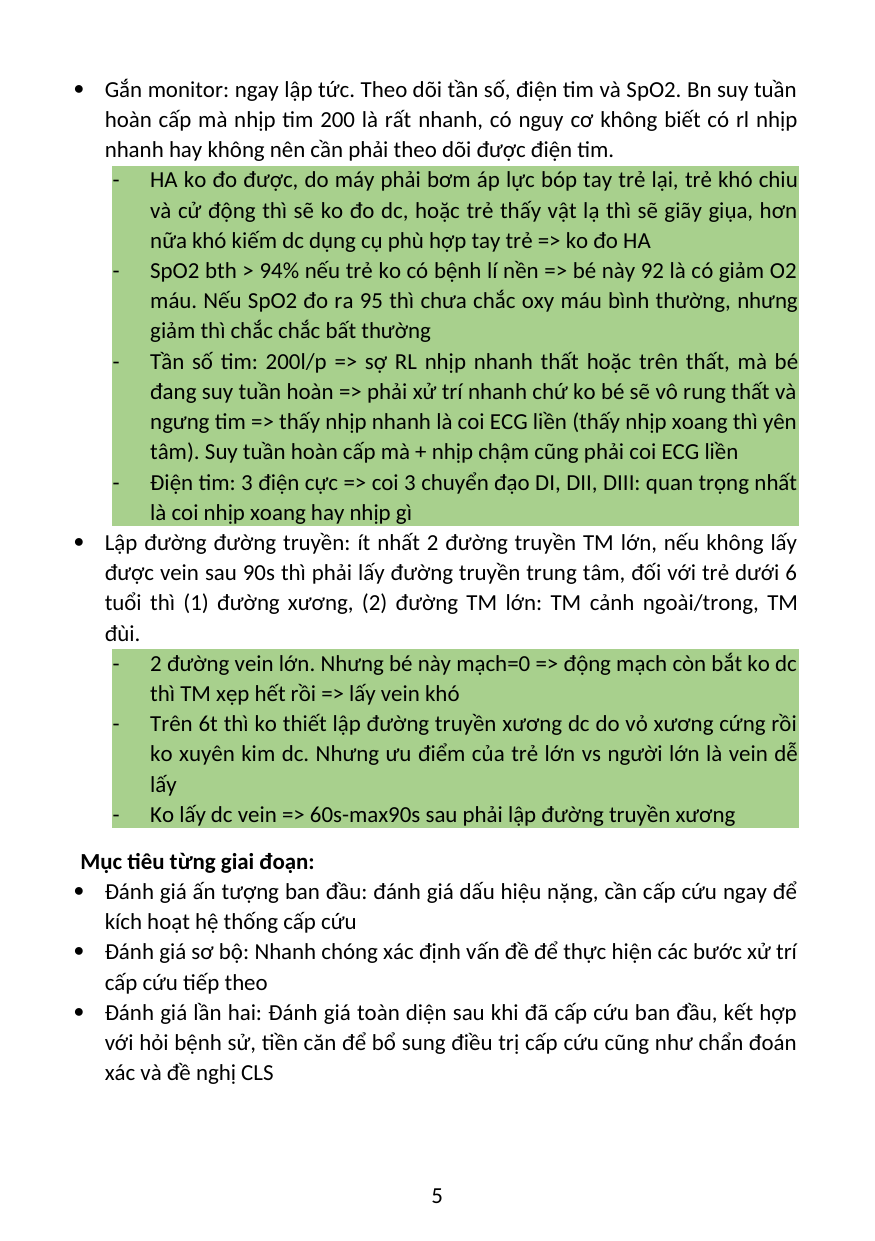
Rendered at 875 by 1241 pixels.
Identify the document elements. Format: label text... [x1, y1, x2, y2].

list HA ko đo được, do máy phải bơm áp lực bóp tay trẻ lại, trẻ khó chiu và cử động thì sẽ ko đo dc, hoặc trẻ thấy vật lạ thì sẽ giãy giụa, hơn nữa khó kiếm dc dụng cụ phù hợp tay trẻ => ko đo HA [112, 166, 799, 254]
list SpO2 bth > 94% nếu trẻ ko có bệnh lí nền => bé này 92 là có giảm O2 máu. Nếu SpO2 đo ra 95 thì chưa chắc oxy máu bình thường, nhưng giảm thì chắc chắc bất thường [112, 256, 799, 345]
list Đánh giá sơ bộ: Nhanh chóng xác định vấn đề để thực hiện các bước xử trí cấp cứu tiếp theo [75, 937, 799, 996]
list Ko lấy dc vein => 60s-max90s sau phải lập đường truyền xương [112, 800, 799, 828]
list 2 đường vein lớn. Nhưng bé này mạch=0 => động mạch còn bắt ko dc thì TM xẹp hết rồi => lấy vein khó [112, 649, 799, 707]
list Tần số tim: 200l/p => sợ RL nhịp nhanh thất hoặc trên thất, mà bé đang suy tuần hoàn => phải xử trí nhanh chứ ko bé sẽ vô rung thất và ngưng tim => thấy nhịp nhanh là coi ECG liền (thấy nhịp xoang thì yên tâm). Suy tuần hoàn cấp mà + nhịp chậm cũng phải coi ECG liền [112, 347, 799, 466]
list Lập đường đường truyền: ít nhất 2 đường truyền TM lớn, nếu không lấy được vein sau 90s thì phải lấy đường truyền trung tâm, đối với trẻ dưới 6 tuổi thì (1) đường xương, (2) đường TM lớn: TM cảnh ngoài/trong, TM đùi. [75, 528, 799, 647]
list Đánh giá lần hai: Đánh giá toàn diện sau khi đã cấp cứu ban đầu, kết hợp với hỏi bệnh sử, tiền căn để bổ sung điều trị cấp cứu cũng như chẩn đoán xác và đề nghị CLS [75, 998, 799, 1086]
list Điện tim: 3 điện cực => coi 3 chuyển đạo DI, DII, DIII: quan trọng nhất là coi nhịp xoang hay nhịp gì [112, 468, 799, 526]
text Mục tiêu từng giai đoạn: [75, 847, 799, 875]
list Gắn monitor: ngay lập tức. Theo dõi tần số, điện tim và SpO2. Bn suy tuần hoàn cấp mà nhịp tim 200 là rất nhanh, có nguy cơ không biết có rl nhịp nhanh hay không nên cần phải theo dõi được điện tim. [75, 75, 799, 163]
list Trên 6t thì ko thiết lập đường truyền xương dc do vỏ xương cứng rồi ko xuyên kim dc. Nhưng ưu điểm của trẻ lớn vs người lớn là vein dễ lấy [112, 709, 799, 798]
list Đánh giá ấn tượng ban đầu: đánh giá dấu hiệu nặng, cần cấp cứu ngay để kích hoạt hệ thống cấp cứu [75, 877, 799, 935]
